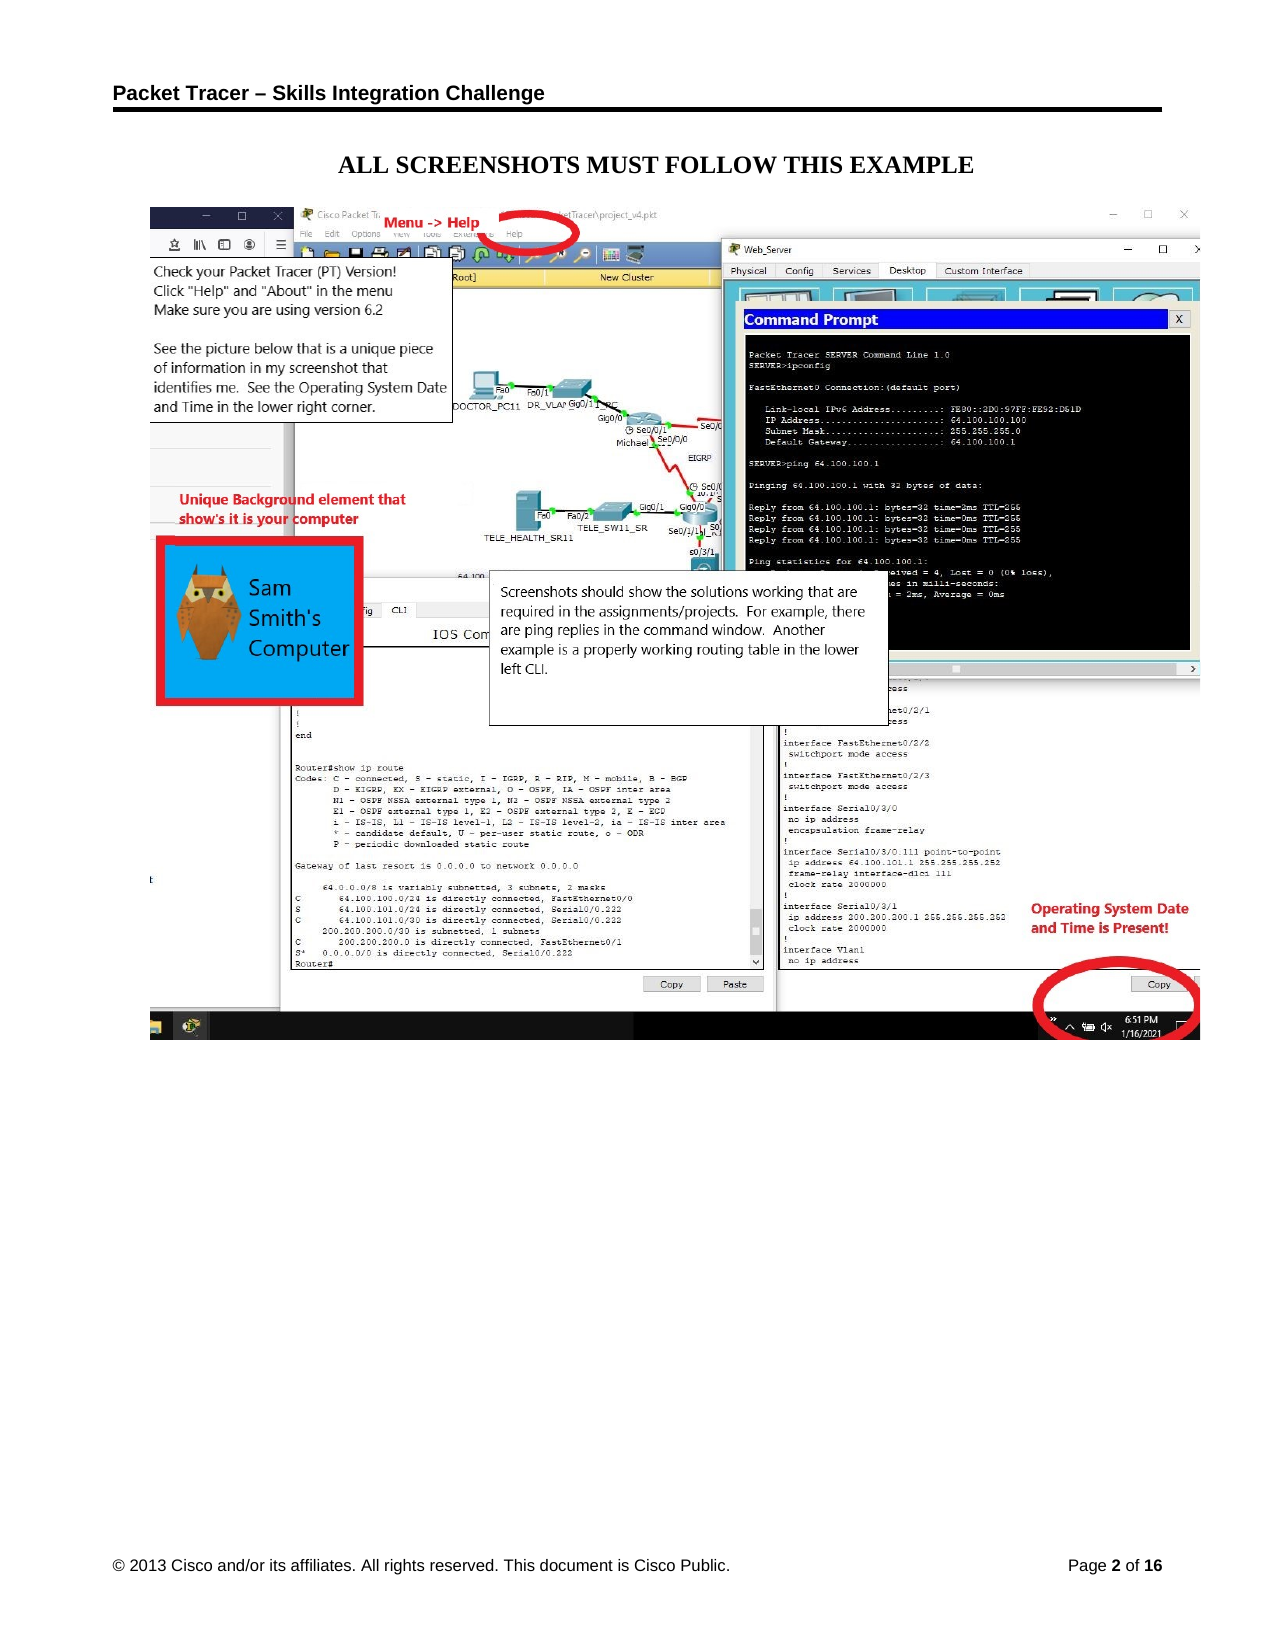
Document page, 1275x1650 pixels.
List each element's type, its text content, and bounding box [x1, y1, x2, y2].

text ALL SCREENSHOTS MUST FOLLOW THIS EXAMPLE [150, 150, 1162, 179]
picture [150, 207, 1200, 1040]
